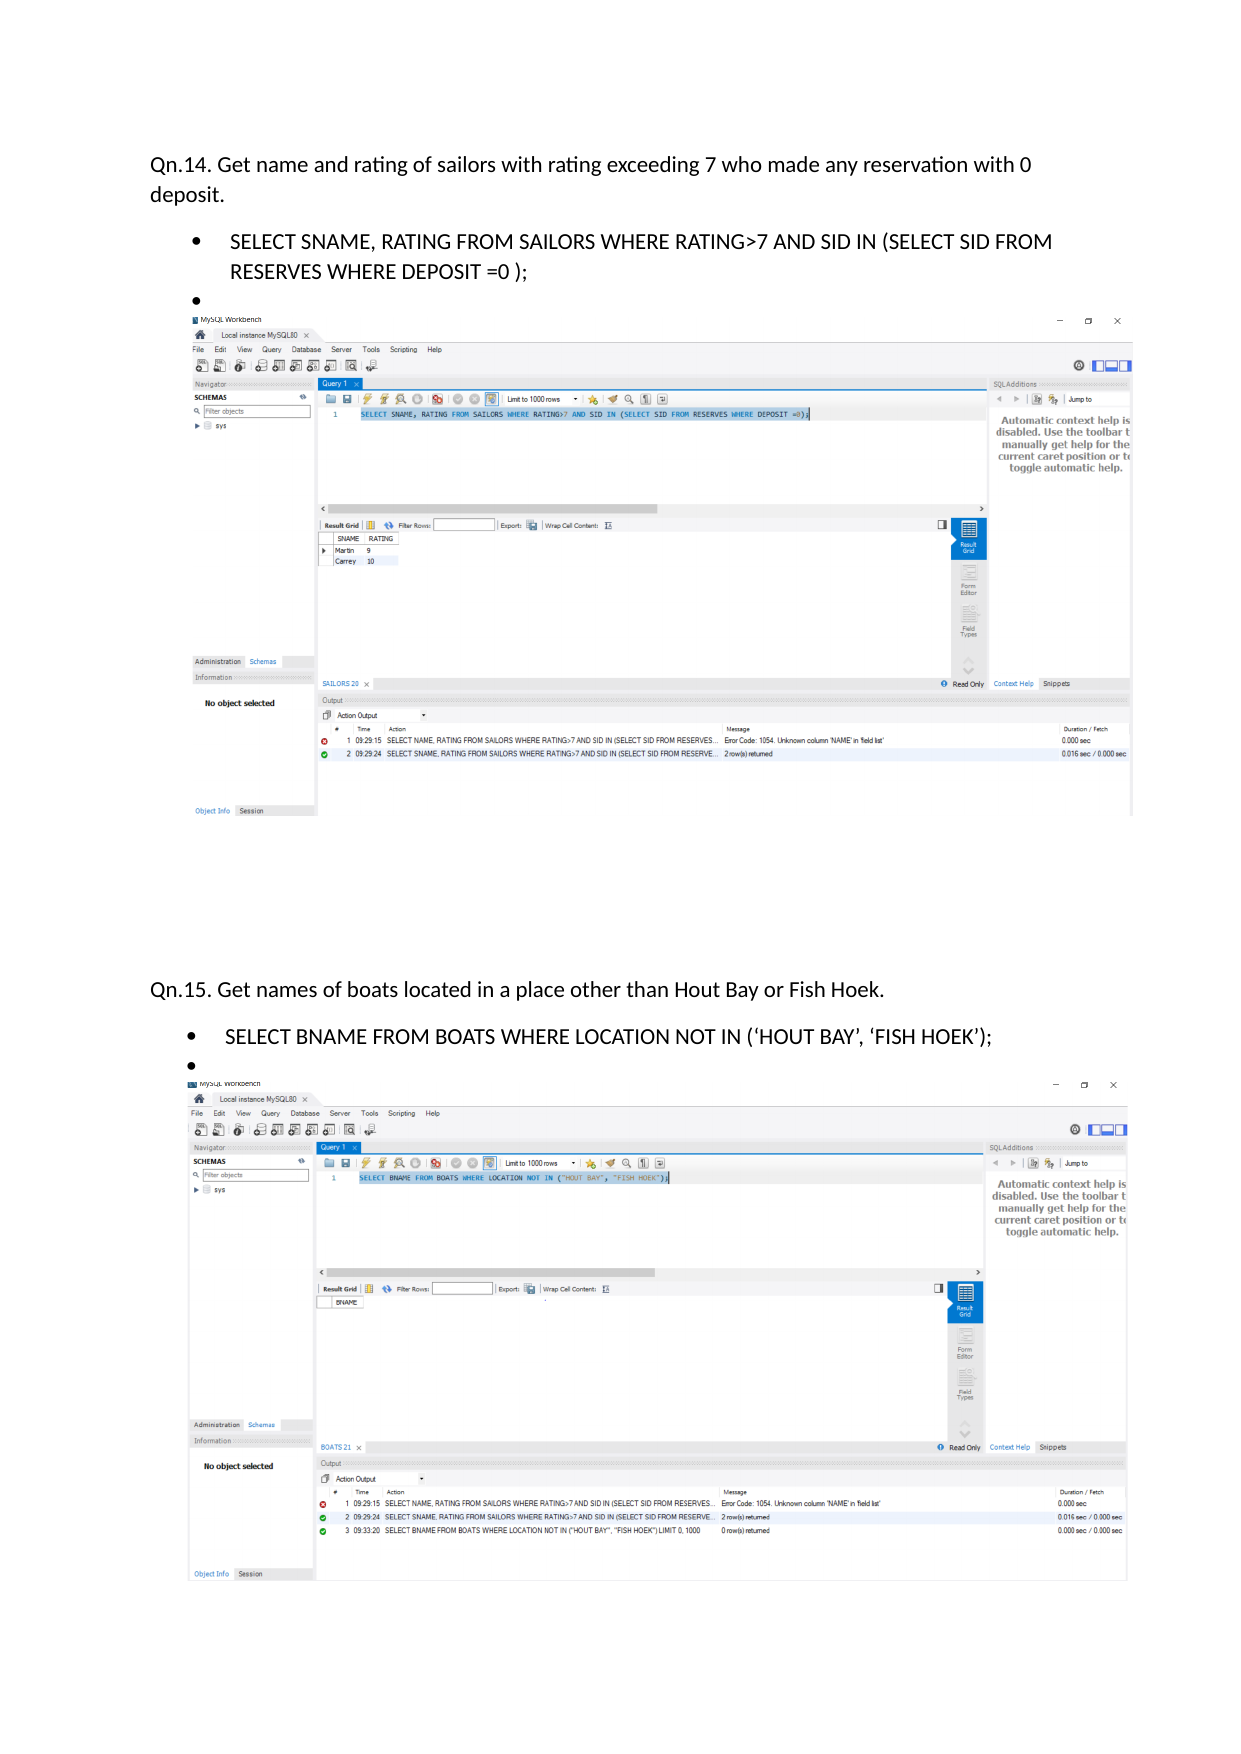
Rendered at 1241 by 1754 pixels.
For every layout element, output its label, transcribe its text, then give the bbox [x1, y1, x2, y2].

text Qn.15. Get names of boats located in a place other than Hout Bay or Fish Hoek. [150, 975, 1090, 1003]
list SELECT BNAME FROM BOATS WHERE LOCATION NOT IN (‘HOUT BAY’, ‘FISH HOEK’); [187, 1022, 1090, 1050]
picture [192, 317, 1133, 816]
picture [187, 1082, 1128, 1581]
text Qn.14. Get name and rating of sailors with rating exceeding 7 who made any reservation with 0 deposit. [150, 150, 1090, 208]
list SELECT SNAME, RATING FROM SAILORS WHERE RATING>7 AND SID IN (SELECT SID FROM RESERVES WHERE DEPOSIT =0 ); [192, 227, 1090, 285]
